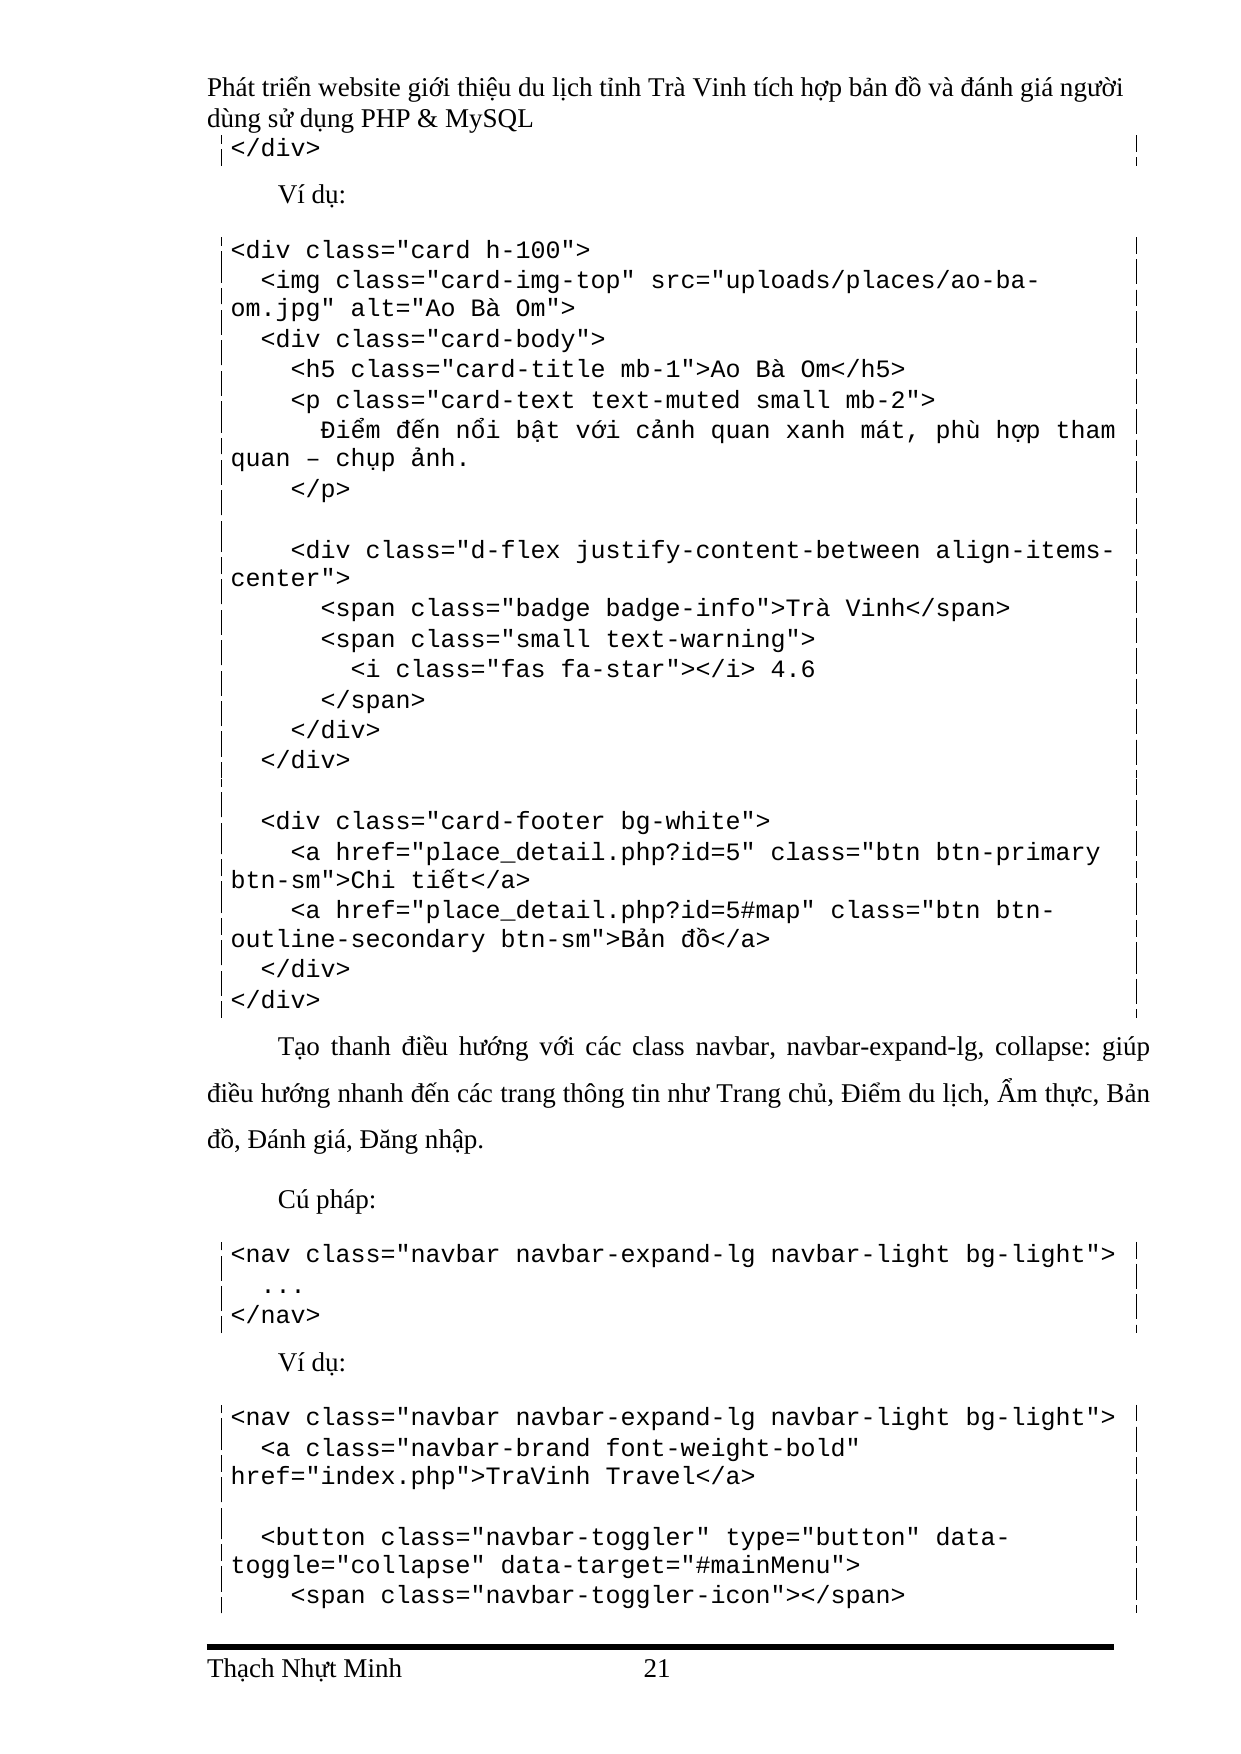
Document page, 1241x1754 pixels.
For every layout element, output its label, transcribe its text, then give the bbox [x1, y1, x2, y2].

text <nav class="navbar navbar-expand-lg navbar-light bg-light"> [221, 1242, 1137, 1272]
text <button class="navbar-toggler" type="button" data-toggle="collapse" data-target="#mainMenu"> [221, 1524, 1137, 1583]
text <span class="small text-warning"> [221, 626, 1137, 657]
text <a href="place_detail.php?id=5#map" class="btn btn-outline-secondary btn-sm">Bản đồ</a> [221, 898, 1137, 957]
text </div> [221, 987, 1137, 1018]
text <div class="card h-100"> [221, 237, 1137, 268]
text <i class="fas fa-star"></i> 4.6 [221, 657, 1137, 687]
text </p> [221, 476, 1137, 507]
text </div> [221, 748, 1137, 778]
text </div> [221, 718, 1137, 748]
text <p class="card-text text-muted small mb-2"> [221, 387, 1137, 418]
text <nav class="navbar navbar-expand-lg navbar-light bg-light"> [221, 1405, 1137, 1435]
text ... [221, 1272, 1137, 1303]
text <span class="badge badge-info">Trà Vinh</span> [221, 596, 1137, 626]
text <a class="navbar-brand font-weight-bold" href="index.php">TraVinh Travel</a> [221, 1435, 1137, 1494]
text <div class="card-body"> [221, 326, 1137, 357]
text Ví dụ: [207, 178, 1152, 209]
text <div class="card-footer bg-white"> [221, 809, 1137, 839]
text <img class="card-img-top" src="uploads/places/ao-ba-om.jpg" alt="Ao Bà Om"> [221, 268, 1137, 326]
text Cú pháp: [207, 1183, 1152, 1214]
text <span class="navbar-toggler-icon"></span> [221, 1583, 1137, 1613]
text Điểm đến nổi bật với cảnh quan xanh mát, phù hợp tham quan – chụp ảnh. [221, 418, 1137, 476]
text </div> [221, 957, 1137, 987]
text </div> [221, 135, 1137, 166]
text <div class="d-flex justify-content-between align-items-center"> [221, 537, 1137, 596]
text </span> [221, 687, 1137, 718]
text <h5 class="card-title mb-1">Ao Bà Om</h5> [221, 357, 1137, 387]
text Ví dụ: [207, 1346, 1152, 1377]
text Tạo thanh điều hướng với các class navbar, navbar-expand-lg, collapse: giúp điều hướng nhanh đến các trang thông tin như Trang chủ, Điểm du lịch, Ẩm thực, Bản đồ, Đánh giá, Đăng nhập. [207, 1030, 1152, 1155]
text </nav> [221, 1303, 1137, 1333]
